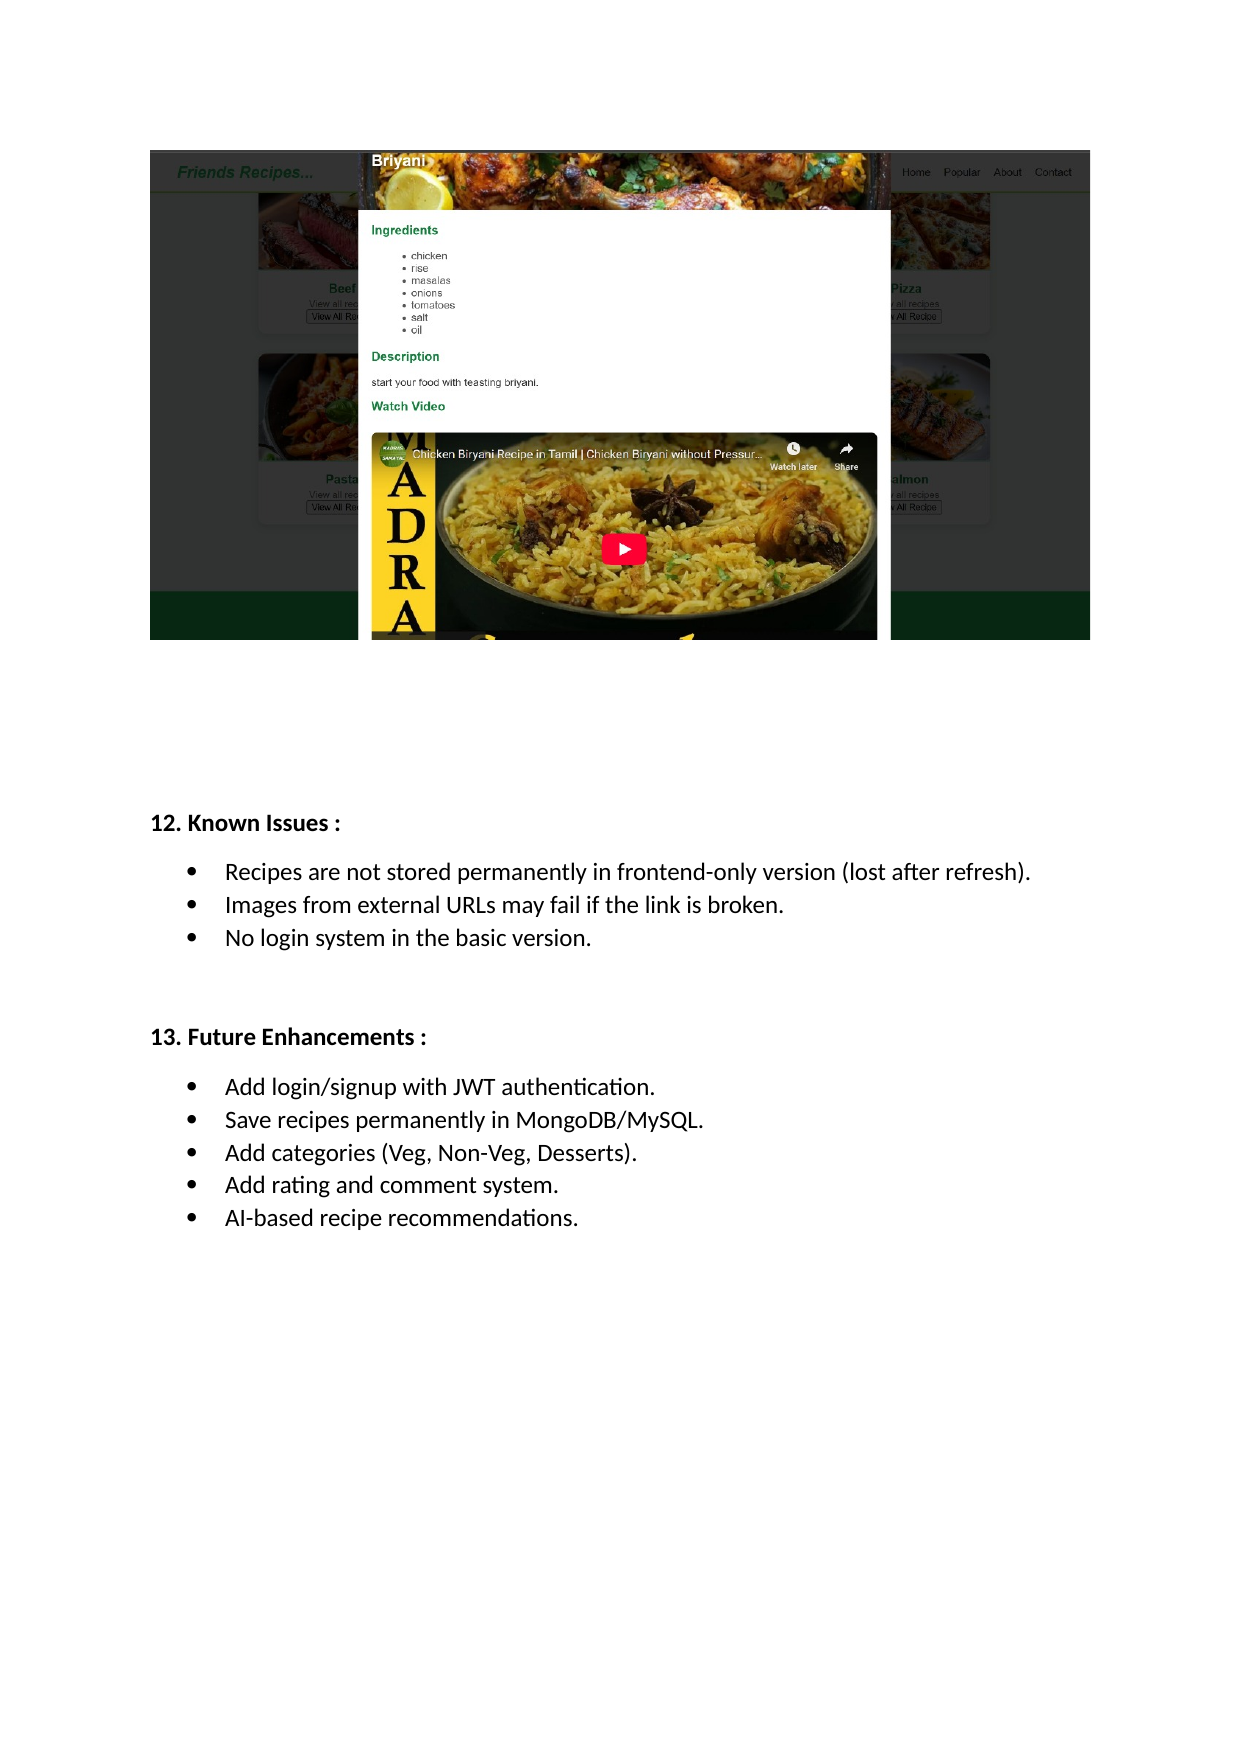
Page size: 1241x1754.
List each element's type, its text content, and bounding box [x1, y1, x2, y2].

list Images from external URLs may fail if the link is broken. [187, 889, 1090, 920]
list Save recipes permanently in MongoDB/MySQL. [187, 1104, 1090, 1134]
list Add login/signup with JWT authentication. [187, 1071, 1090, 1101]
list Recipes are not stored permanently in frontend-only version (lost after refresh). [187, 856, 1090, 887]
picture [150, 150, 1091, 640]
text 13. Future Enhancements : [150, 1021, 1090, 1052]
list AI-based recipe recommendations. [187, 1203, 1090, 1233]
list Add rating and comment system. [187, 1170, 1090, 1200]
text 12. Known Issues : [150, 807, 1090, 837]
list No login system in the basic version. [187, 922, 1090, 953]
list Add categories (Veg, Non-Veg, Desserts). [187, 1137, 1090, 1167]
